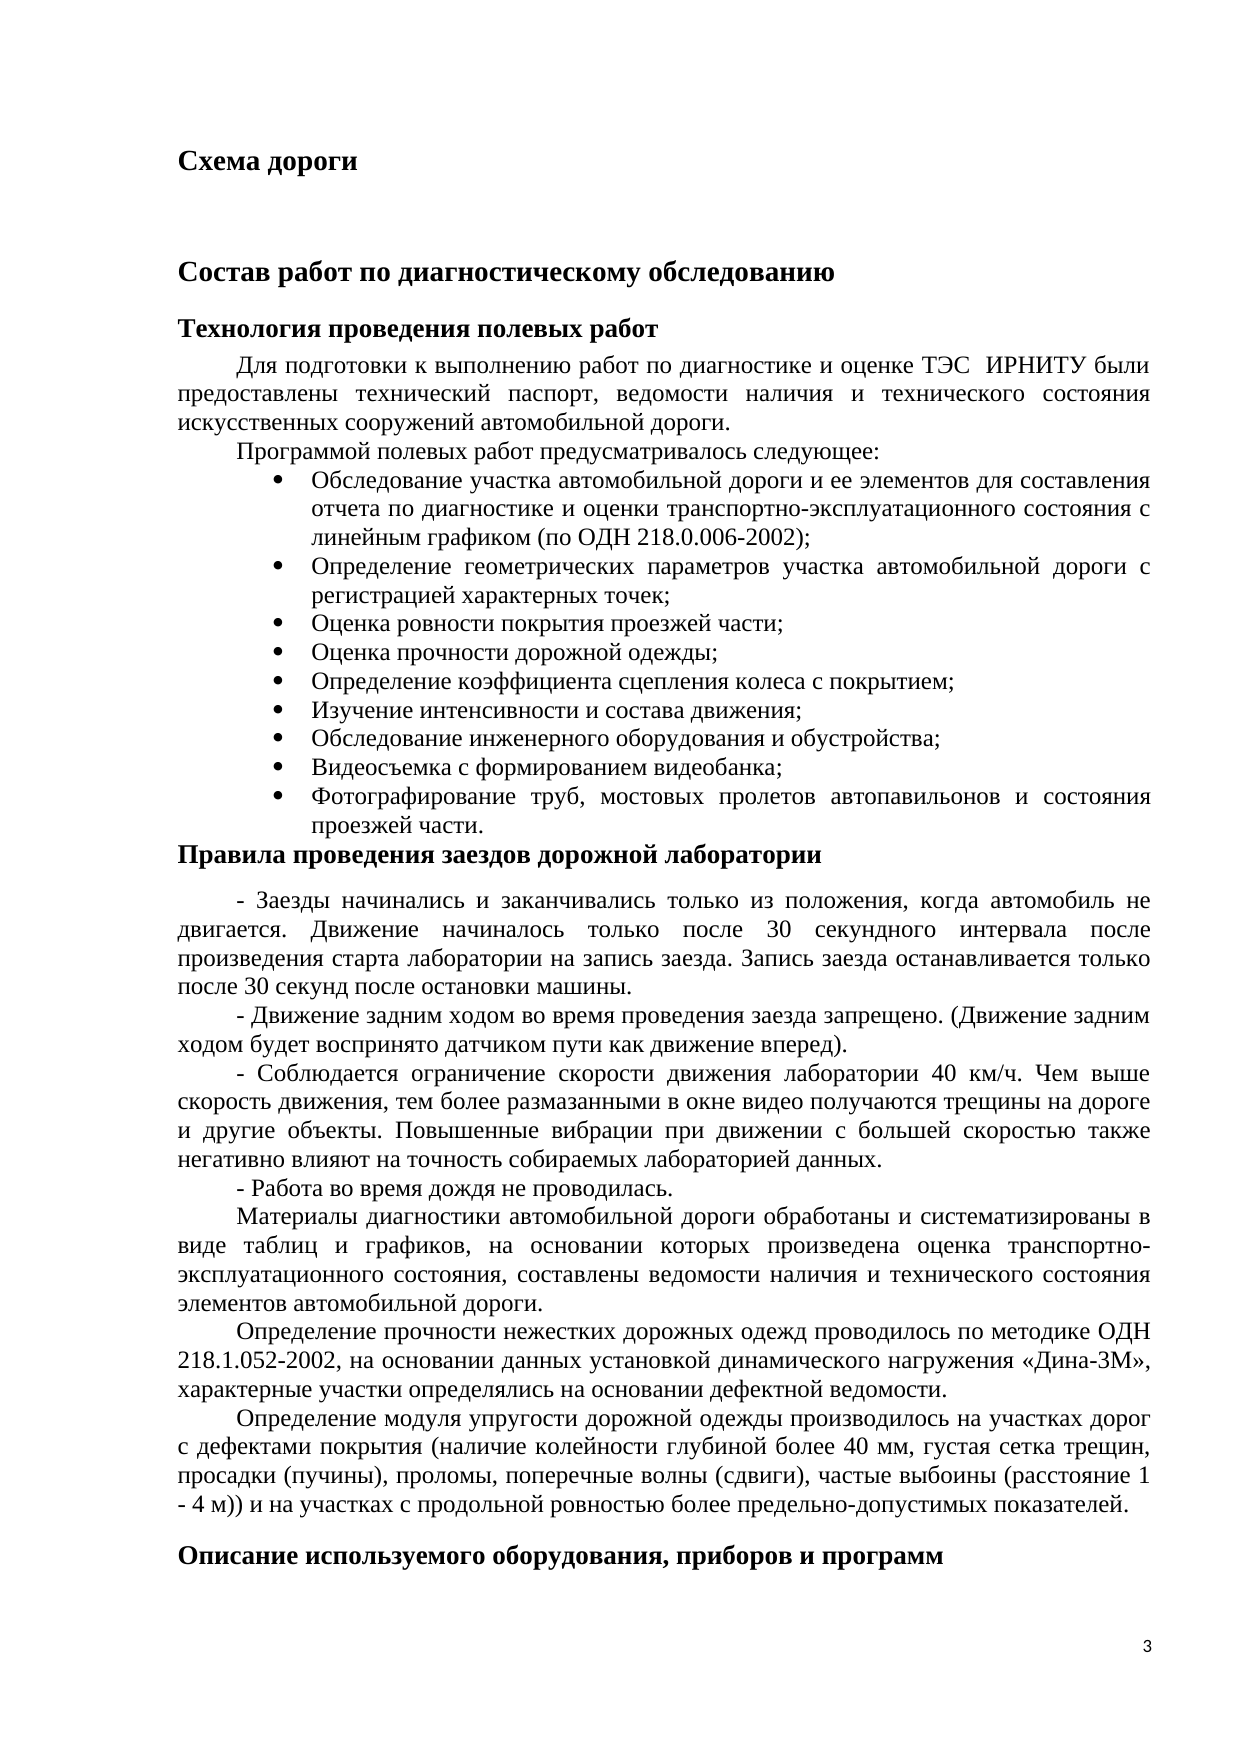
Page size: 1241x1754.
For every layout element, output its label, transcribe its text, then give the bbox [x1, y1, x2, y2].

list Фотографирование труб, мостовых пролетов автопавильонов и состояния проезжей части. [274, 781, 1152, 838]
text - Заезды начинались и заканчивались только из положения, когда автомобиль не двигается. Движение начиналось только после 30 секундного интервала после произведения старта лаборатории на запись заезда. Запись заезда останавливается только после 30 секунд после остановки машины. [177, 885, 1152, 1000]
list Оценка прочности дорожной одежды; [274, 637, 1152, 666]
subtitle Схема дороги [177, 143, 1152, 177]
text - Работа во время дождя не проводилась. [177, 1173, 1152, 1201]
subtitle Технология проведения полевых работ [177, 312, 1152, 343]
list Изучение интенсивности и состава движения; [274, 695, 1152, 723]
text Материалы диагностики автомобильной дороги обработаны и систематизированы в виде таблиц и графиков, на основании которых произведена оценка транспортно-эксплуатационного состояния, составлены ведомости наличия и технического состояния элементов автомобильной дороги. [177, 1201, 1152, 1316]
list Обследование инженерного оборудования и обустройства; [274, 723, 1152, 752]
text - Движение задним ходом во время проведения заезда запрещено. (Движение задним ходом будет воспринято датчиком пути как движение вперед). [177, 1000, 1152, 1058]
list Определение коэффициента сцепления колеса с покрытием; [274, 666, 1152, 695]
text Описание используемого оборудования, приборов и программ [177, 1539, 1152, 1570]
subtitle Состав работ по диагностическому обследованию [177, 254, 1152, 287]
text Для подготовки к выполнению работ по диагностике и оценке ТЭС ИРНИТУ были предоставлены технический паспорт, ведомости наличия и технического состояния искусственных сооружений автомобильной дороги. [177, 350, 1152, 436]
text Правила проведения заездов дорожной лаборатории [177, 838, 1152, 869]
text - Соблюдается ограничение скорости движения лаборатории 40 км/ч. Чем выше скорость движения, тем более размазанными в окне видео получаются трещины на дороге и другие объекты. Повышенные вибрации при движении с большей скоростью также негативно влияют на точность собираемых лабораторией данных. [177, 1058, 1152, 1173]
list Видеосъемка с формированием видеобанка; [274, 752, 1152, 781]
text Программой полевых работ предусматривалось следующее: [177, 436, 1152, 465]
text Определение модуля упругости дорожной одежды производилось на участках дорог с дефектами покрытия (наличие колейности глубиной более 40 мм, густая сетка трещин, просадки (пучины), проломы, поперечные волны (сдвиги), частые выбоины (расстояние 1 - 4 м)) и на участках с продольной ровностью более предельно-допустимых показателей. [177, 1403, 1152, 1518]
list Обследование участка автомобильной дороги и ее элементов для составления отчета по диагностике и оценки транспортно-эксплуатационного состояния с линейным графиком (по ОДН 218.0.006-2002); [274, 465, 1152, 551]
list Оценка ровности покрытия проезжей части; [274, 608, 1152, 637]
text Определение прочности нежестких дорожных одежд проводилось по методике ОДН 218.1.052-2002, на основании данных установкой динамического нагружения «Дина-3М», характерные участки определялись на основании дефектной ведомости. [177, 1316, 1152, 1403]
list Определение геометрических параметров участка автомобильной дороги с регистрацией характерных точек; [274, 551, 1152, 608]
